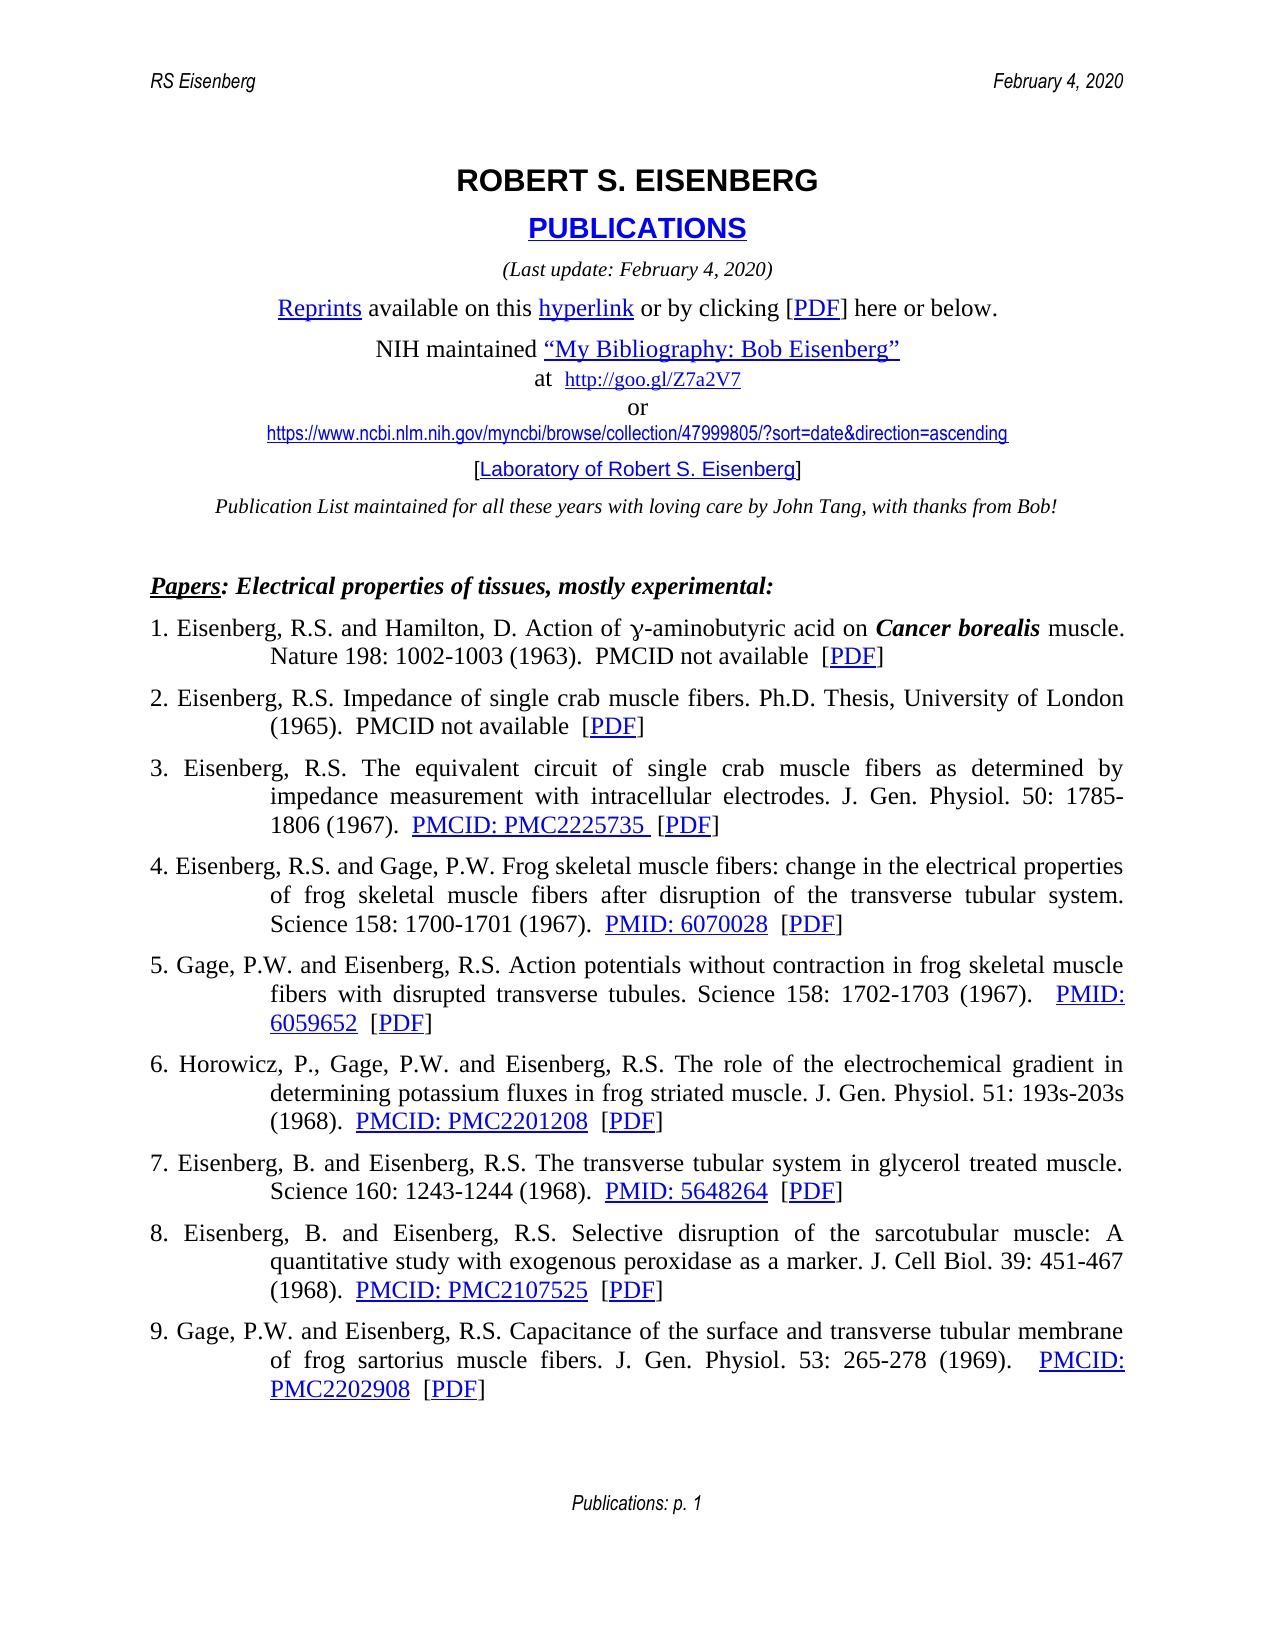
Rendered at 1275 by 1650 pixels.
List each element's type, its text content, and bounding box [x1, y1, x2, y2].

text 8. Eisenberg, B. and Eisenberg, R.S. Selective disruption of the sarcotubular muscle: A quantitative study with exogenous peroxidase as a marker. J. Cell Biol. 39: 451-467 (1968). PMCID: PMC2107525 [PDF] [150, 1218, 1125, 1304]
text (Last update: February 4, 2020) [150, 257, 1125, 281]
text 9. Gage, P.W. and Eisenberg, R.S. Capacitance of the surface and transverse tubular membrane of frog sartorius muscle fibers. J. Gen. Physiol. 53: 265-278 (1969). PMCID: PMC2202908 [PDF] [150, 1316, 1125, 1403]
text 7. Eisenberg, B. and Eisenberg, R.S. The transverse tubular system in glycerol treated muscle. Science 160: 1243-1244 (1968). PMID: 5648264 [PDF] [150, 1148, 1125, 1205]
text https://www.ncbi.nlm.nih.gov/myncbi/browse/collection/47999805/?sort=date&direction=ascending [150, 421, 1125, 445]
text ROBERT S. EISENBERG [150, 162, 1125, 198]
text 2. Eisenberg, R.S. Impedance of single crab muscle fibers. Ph.D. Thesis, University of London (1965). PMCID not available [PDF] [150, 683, 1125, 740]
text Publication List maintained for all these years with loving care by John Tang, with thanks from Bob! [150, 494, 1125, 518]
text 6. Horowicz, P., Gage, P.W. and Eisenberg, R.S. The role of the electrochemical gradient in determining potassium fluxes in frog striated muscle. J. Gen. Physiol. 51: 193s-203s (1968). PMCID: PMC2201208 [PDF] [150, 1049, 1125, 1135]
text at http://goo.gl/Z7a2V7 [150, 363, 1125, 392]
text NIH maintained “My Bibliography: Bob Eisenberg” [150, 334, 1125, 363]
text PUBLICATIONS [150, 211, 1125, 244]
text 5. Gage, P.W. and Eisenberg, R.S. Action potentials without contraction in frog skeletal muscle fibers with disrupted transverse tubules. Science 158: 1702-1703 (1967). PMID: 6059652 [PDF] [150, 950, 1125, 1036]
text 3. Eisenberg, R.S. The equivalent circuit of single crab muscle fibers as determined by impedance measurement with intracellular electrodes. J. Gen. Physiol. 50: 1785-1806 (1967). PMCID: PMC2225735 [PDF] [150, 753, 1125, 839]
text Reprints available on this hyperlink or by clicking [PDF] here or below. [150, 293, 1125, 322]
text Papers: Electrical properties of tissues, mostly experimental: [150, 571, 1125, 600]
text [Laboratory of Robert S. Eisenberg] [150, 457, 1125, 481]
text or [150, 392, 1125, 421]
text 4. Eisenberg, R.S. and Gage, P.W. Frog skeletal muscle fibers: change in the electrical properties of frog skeletal muscle fibers after disruption of the transverse tubular system. Science 158: 1700-1701 (1967). PMID: 6070028 [PDF] [150, 851, 1125, 938]
text 1. Eisenberg, R.S. and Hamilton, D. Action of -aminobutyric acid on Cancer borealis muscle. Nature 198: 1002-1003 (1963). PMCID not available [PDF] [150, 613, 1125, 670]
